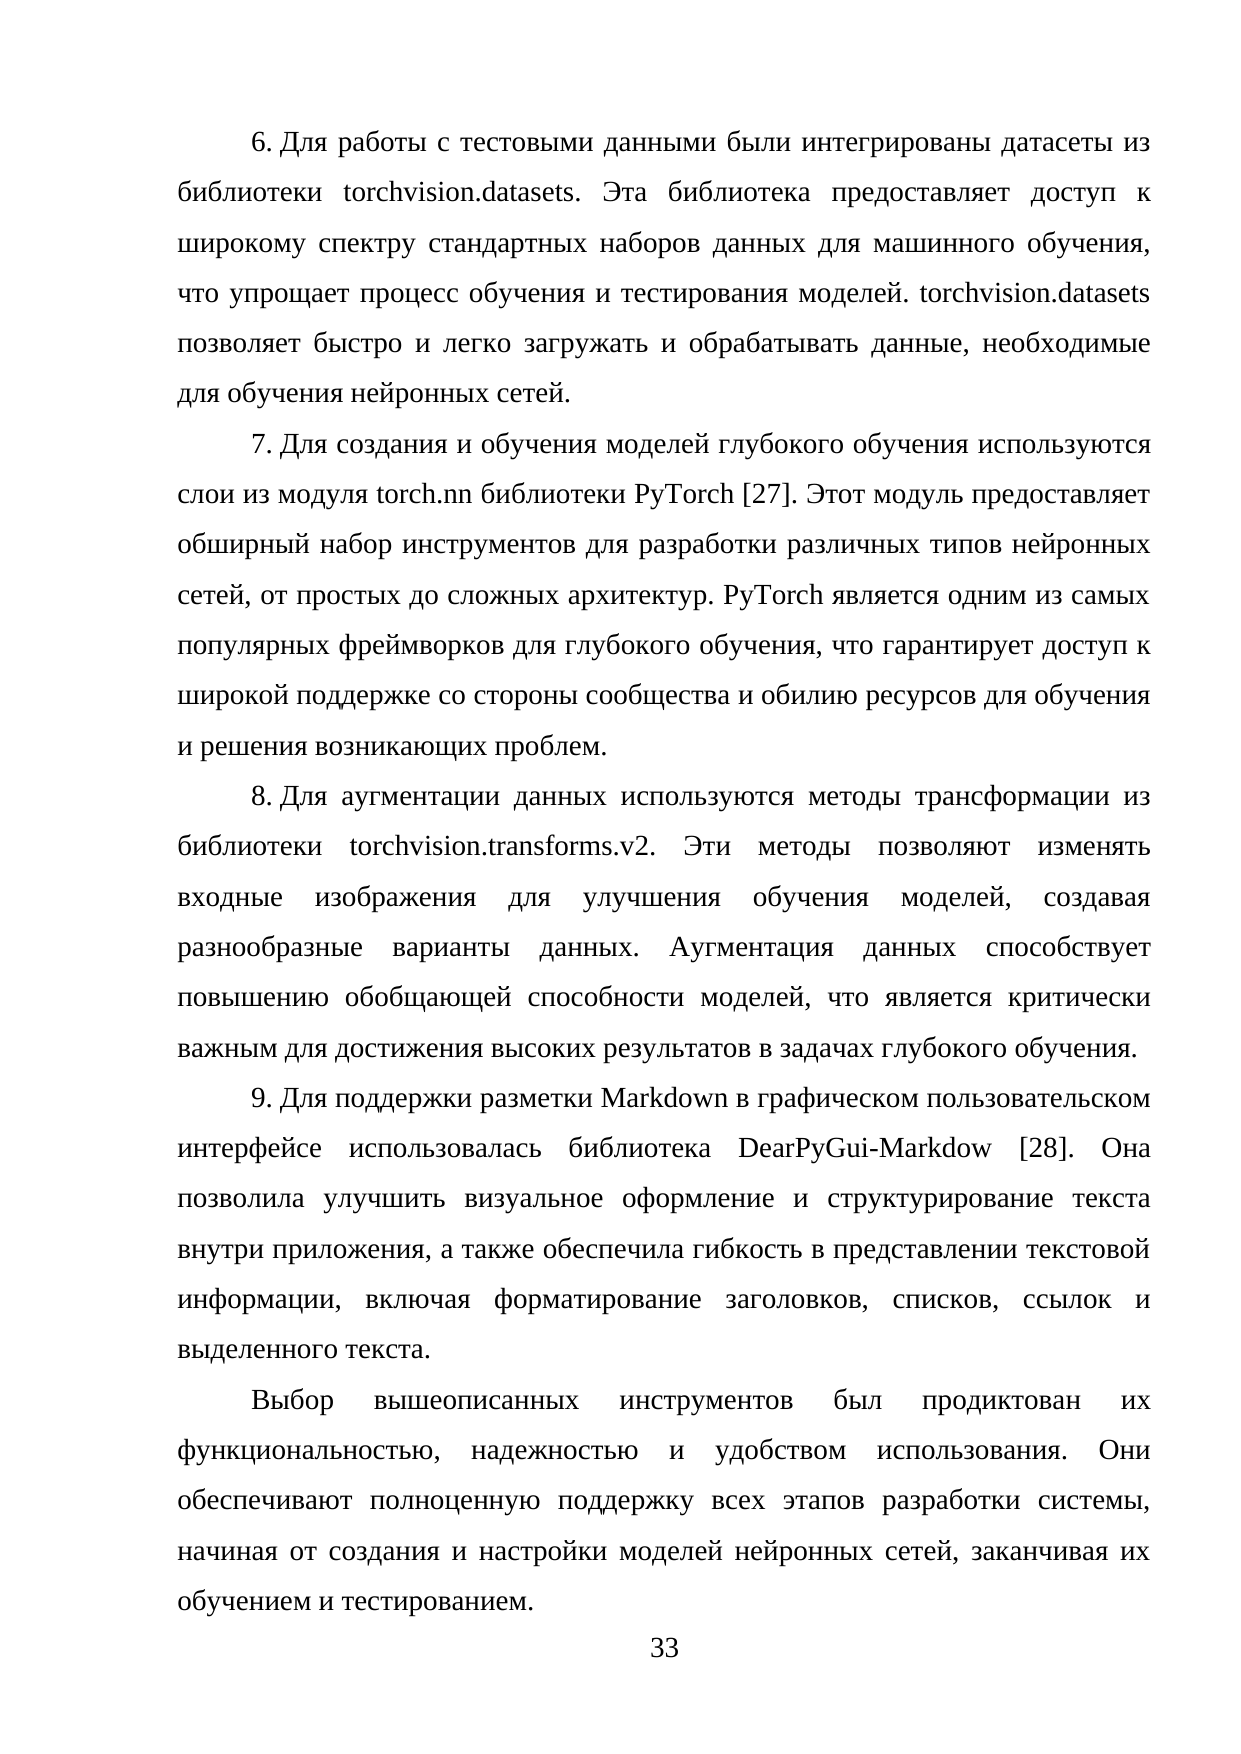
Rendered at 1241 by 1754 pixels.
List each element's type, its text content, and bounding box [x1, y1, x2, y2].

list Для работы с тестовыми данными были интегрированы датасеты из библиотеки torchvision.datasets. Эта библиотека предоставляет доступ к широкому спектру стандартных наборов данных для машинного обучения, что упрощает процесс обучения и тестирования моделей. torchvision.datasets позволяет быстро и легко загружать и обрабатывать данные, необходимые для обучения нейронных сетей. [177, 124, 1152, 409]
list Для аугментации данных используются методы трансформации из библиотеки torchvision.transforms.v2. Эти методы позволяют изменять входные изображения для улучшения обучения моделей, создавая разнообразные варианты данных. Аугментация данных способствует повышению обобщающей способности моделей, что является критически важным для достижения высоких результатов в задачах глубокого обучения. [177, 778, 1152, 1063]
text Выбор вышеописанных инструментов был продиктован их функциональностью, надежностью и удобством использования. Они обеспечивают полноценную поддержку всех этапов разработки системы, начиная от создания и настройки моделей нейронных сетей, заканчивая их обучением и тестированием. [177, 1382, 1152, 1617]
list Для создания и обучения моделей глубокого обучения используются слои из модуля torch.nn библиотеки PyTorch [27]. Этот модуль предоставляет обширный набор инструментов для разработки различных типов нейронных сетей, от простых до сложных архитектур. PyTorch является одним из самых популярных фреймворков для глубокого обучения, что гарантирует доступ к широкой поддержке со стороны сообщества и обилию ресурсов для обучения и решения возникающих проблем. [177, 426, 1152, 761]
list Для поддержки разметки Markdown в графическом пользовательском интерфейсе использовалась библиотека DearPyGui-Markdow [28]. Она позволила улучшить визуальное оформление и структурирование текста внутри приложения, а также обеспечила гибкость в представлении текстовой информации, включая форматирование заголовков, списков, ссылок и выделенного текста. [177, 1080, 1152, 1365]
